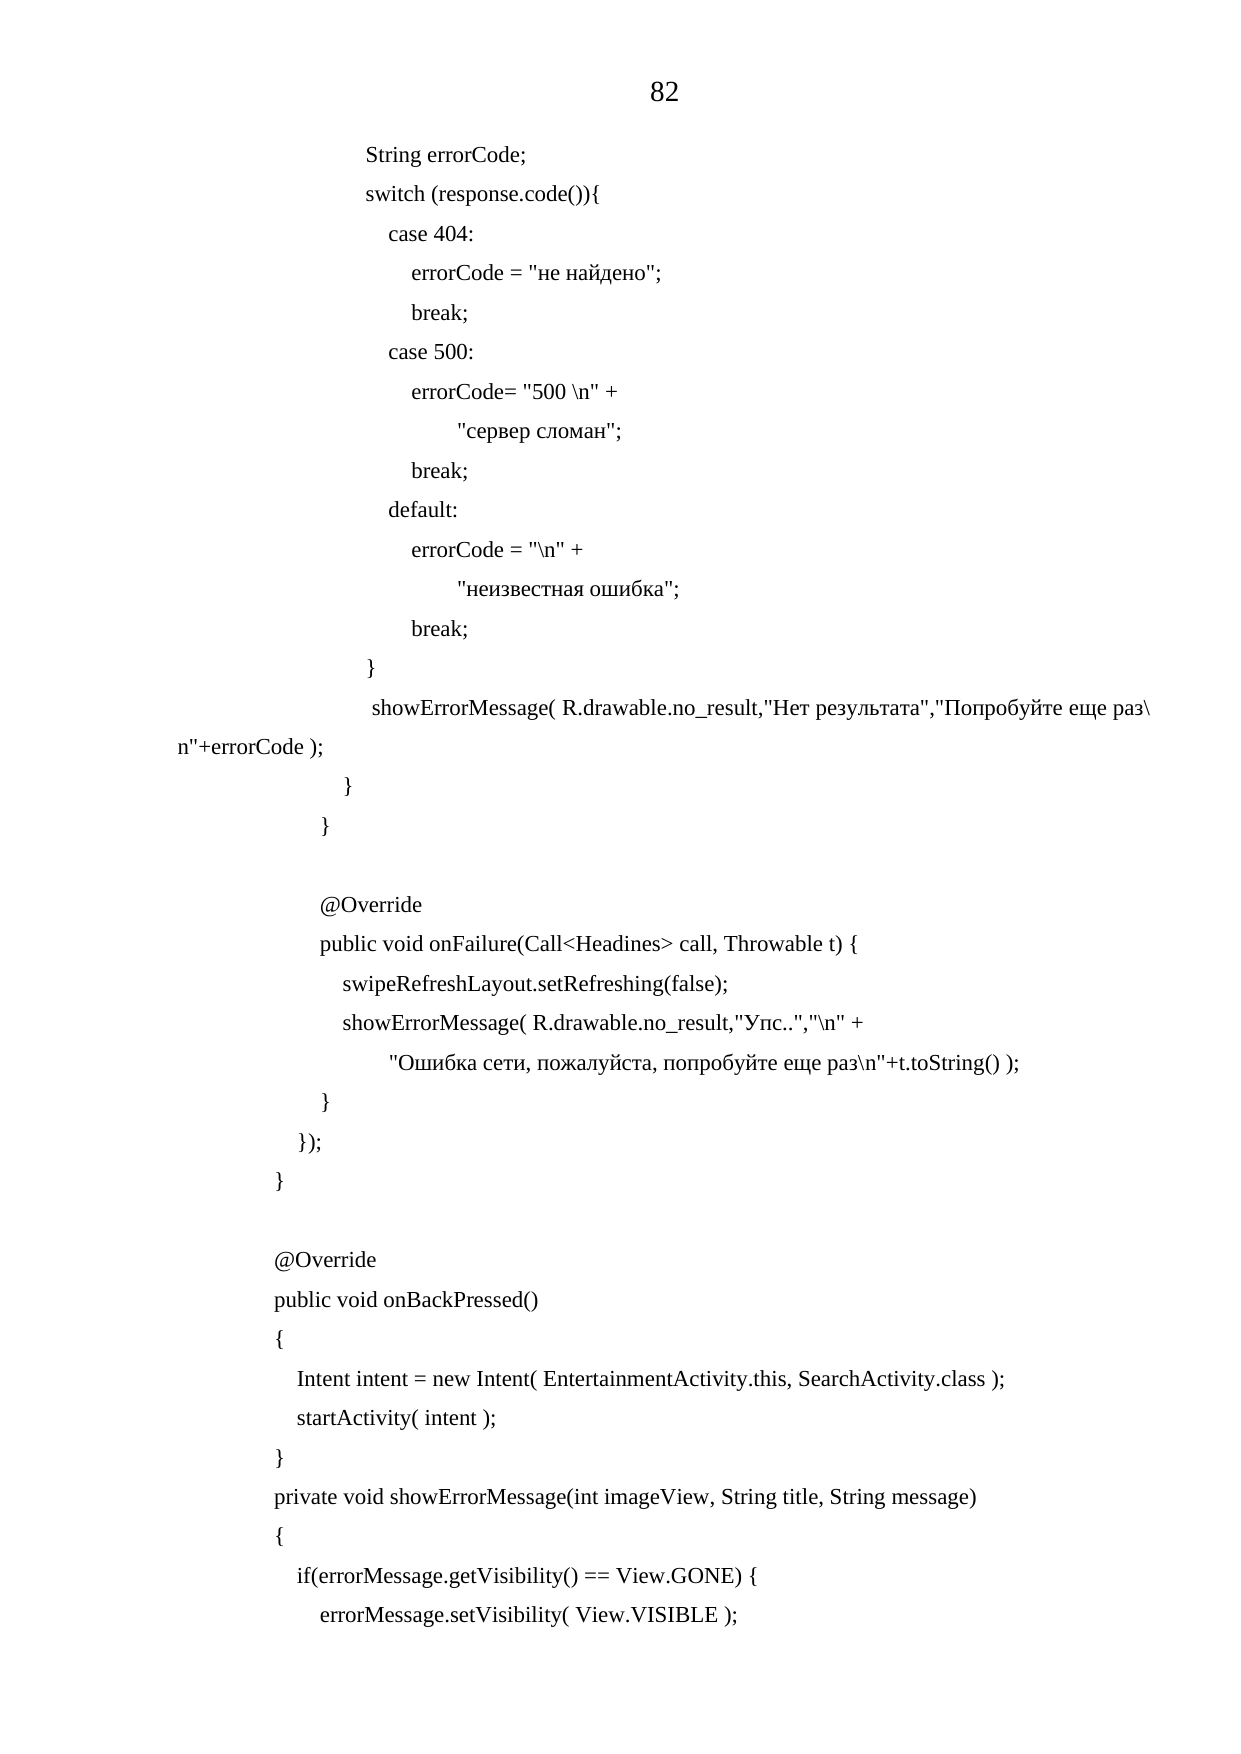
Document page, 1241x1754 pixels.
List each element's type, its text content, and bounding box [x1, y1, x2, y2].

text String errorCode; [177, 141, 1152, 167]
text showErrorMessage( R.drawable.no_result,"Нет результата","Попробуйте еще раз\n"+errorCode ); [177, 693, 1152, 759]
text swipeRefreshLayout.setRefreshing(false); [177, 970, 1152, 996]
text Intent intent = new Intent( EntertainmentActivity.this, SearchActivity.class ); [177, 1365, 1152, 1391]
text break; [177, 614, 1152, 641]
text errorCode= "500 \n" + [177, 378, 1152, 404]
text "неизвестная ошибка"; [177, 575, 1152, 601]
text } [177, 772, 1152, 799]
text } [177, 812, 1152, 838]
text break; [177, 457, 1152, 483]
text "Ошибка сети, пожалуйста, попробуйте еще раз\n"+t.toString() ); [177, 1049, 1152, 1075]
text showErrorMessage( R.drawable.no_result,"Упс..","\n" + [177, 1009, 1152, 1036]
text errorCode = "\n" + [177, 536, 1152, 562]
text errorMessage.setVisibility( View.VISIBLE ); [177, 1602, 1152, 1628]
text if(errorMessage.getVisibility() == View.GONE) { [177, 1562, 1152, 1588]
text { [177, 1325, 1152, 1352]
text "сервер сломан"; [177, 417, 1152, 443]
text case 500: [177, 338, 1152, 364]
text } [177, 1088, 1152, 1115]
text public void onBackPressed() [177, 1286, 1152, 1312]
text switch (response.code()){ [177, 180, 1152, 207]
text default: [177, 496, 1152, 522]
text public void onFailure(Call<Headines> call, Throwable t) { [177, 930, 1152, 957]
text { [177, 1523, 1152, 1549]
text @Override [177, 891, 1152, 917]
text break; [177, 299, 1152, 325]
text case 404: [177, 220, 1152, 246]
text } [177, 654, 1152, 680]
text } [177, 1167, 1152, 1194]
text } [177, 1444, 1152, 1470]
text }); [177, 1128, 1152, 1154]
text private void showErrorMessage(int imageView, String title, String message) [177, 1483, 1152, 1509]
text startActivity( intent ); [177, 1404, 1152, 1431]
text @Override [177, 1246, 1152, 1273]
text errorCode = "не найдено"; [177, 259, 1152, 286]
